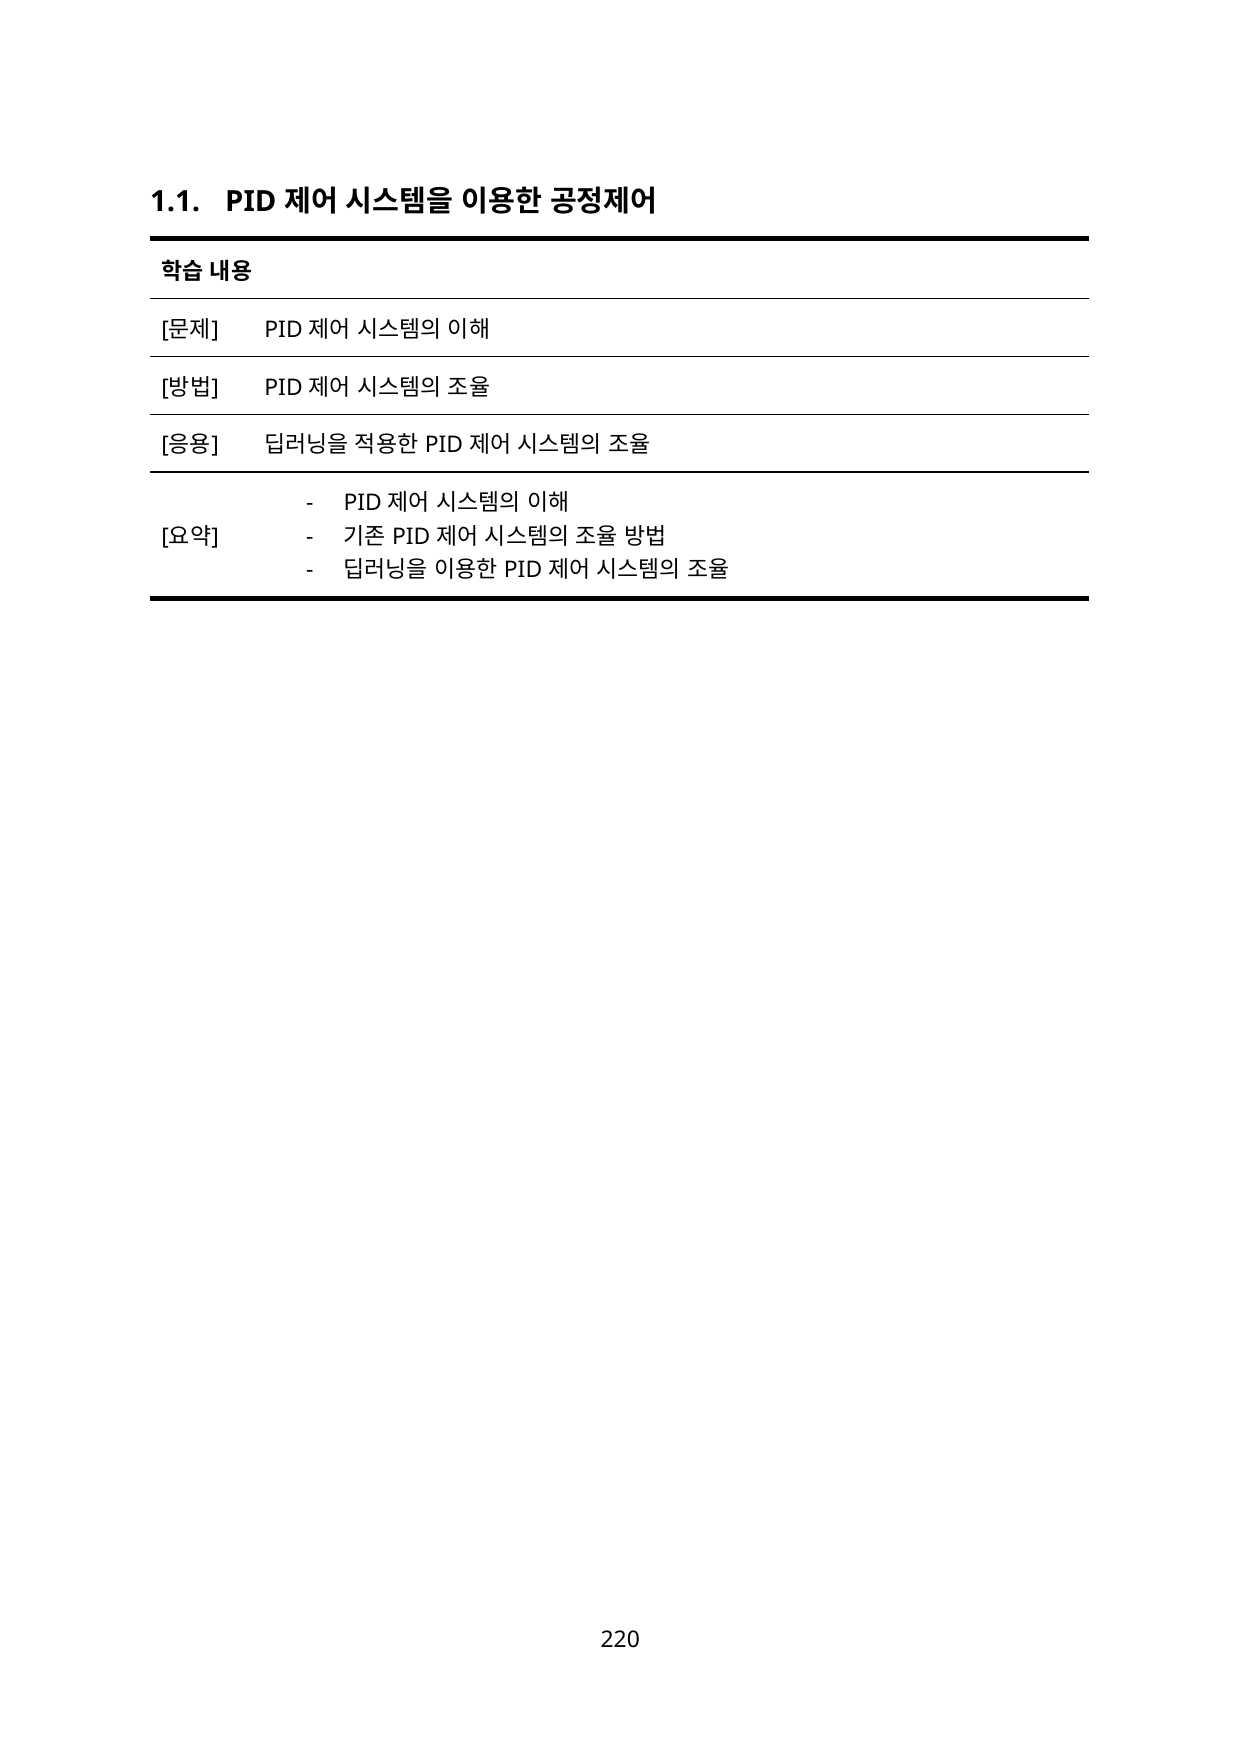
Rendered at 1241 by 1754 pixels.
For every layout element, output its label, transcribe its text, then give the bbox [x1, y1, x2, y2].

table_cell PID 제어 시스템의 조율 [253, 357, 1089, 413]
table_header 학습 내용 [150, 241, 1089, 298]
table_cell PID 제어 시스템의 이해 [253, 299, 1089, 356]
table_cell PID 제어 시스템의 이해 기존 PID 제어 시스템의 조율 방법 딥러닝을 이용한 PID 제어 시스템의 조율 [253, 473, 1089, 596]
subtitle PID 제어 시스템을 이용한 공정제어 [150, 177, 1090, 219]
table_cell [문제] [150, 299, 253, 356]
table_cell 딥러닝을 적용한 PID 제어 시스템의 조율 [253, 415, 1089, 471]
table_cell [방법] [150, 357, 253, 413]
table_cell [응용] [150, 415, 253, 471]
table_cell [요약] [150, 473, 253, 596]
